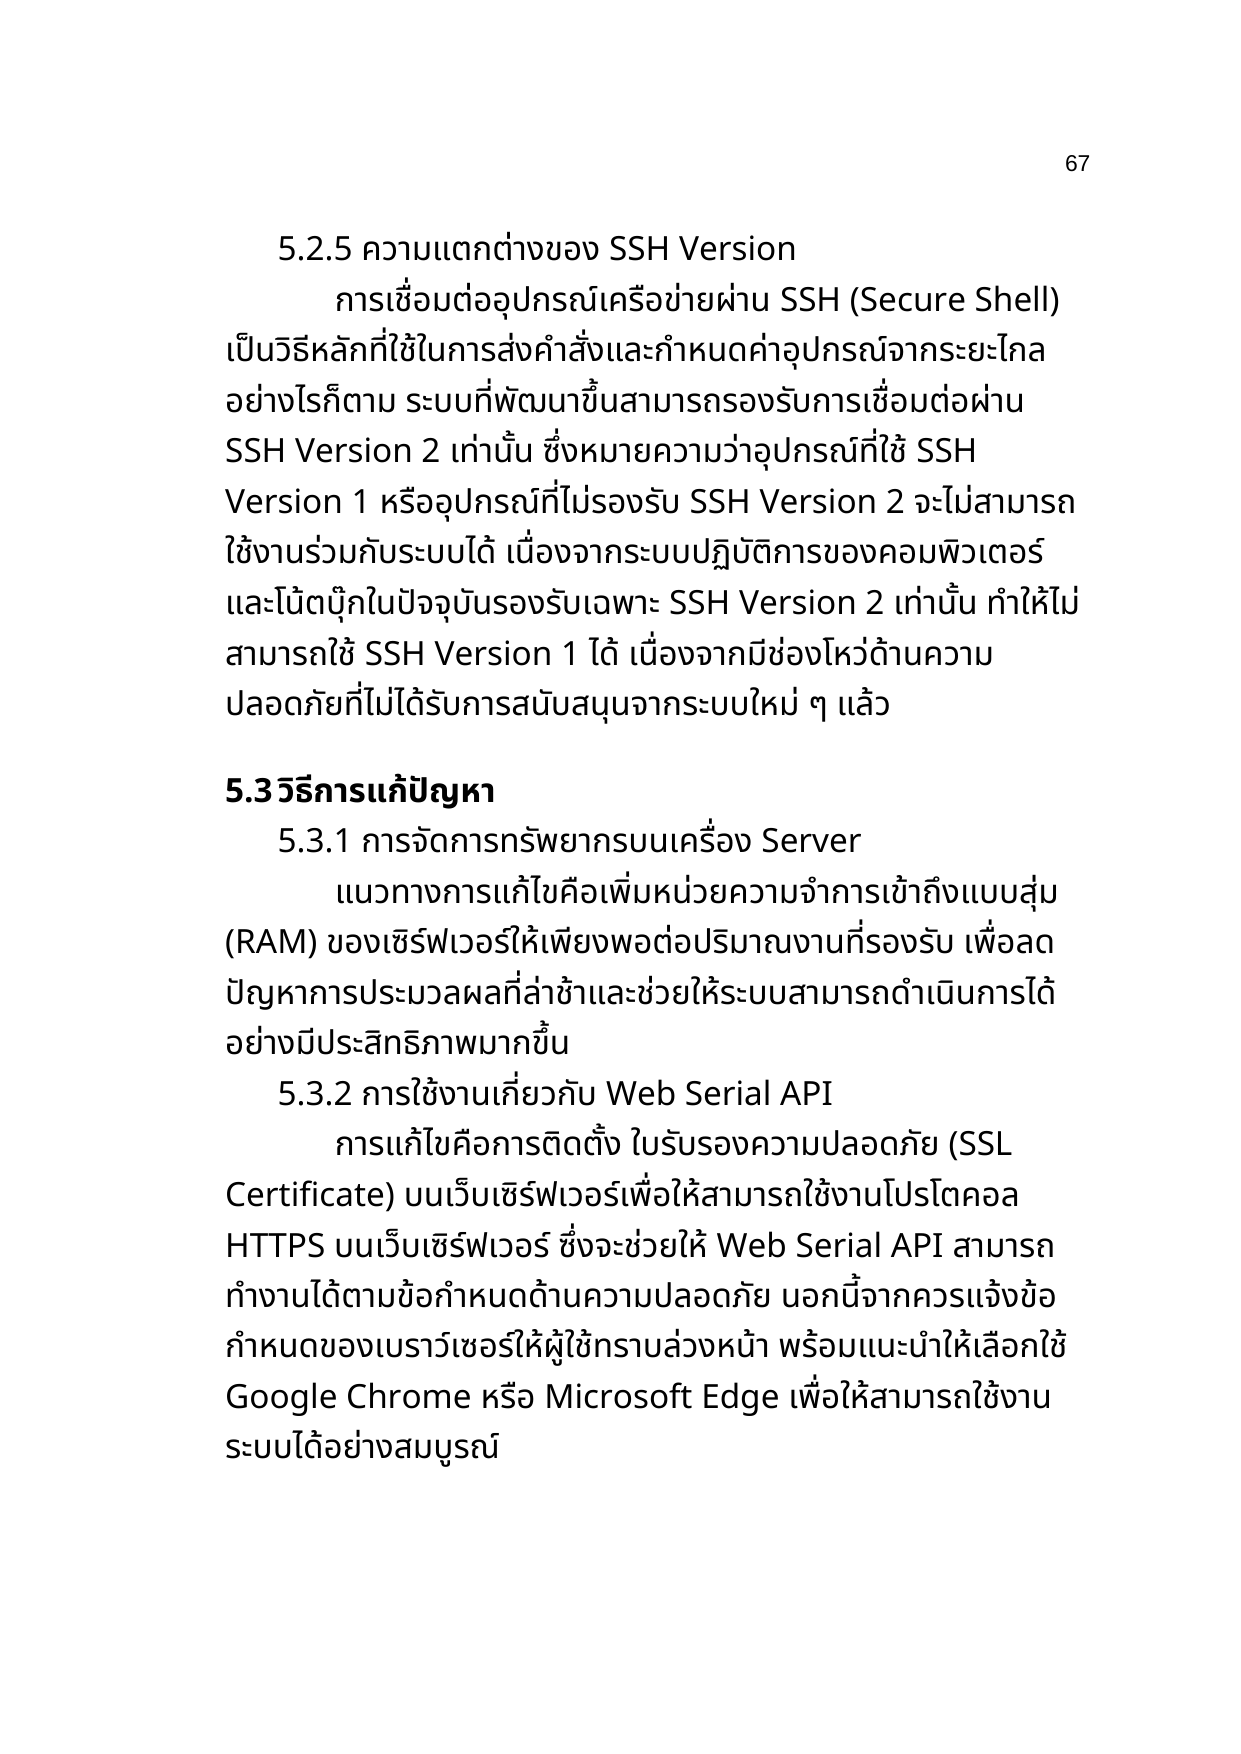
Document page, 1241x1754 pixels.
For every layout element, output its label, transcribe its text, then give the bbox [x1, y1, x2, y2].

subtitle วิธีการแก้ปัญหา [225, 766, 1090, 817]
subtitle การใช้งานเกี่ยวกับ Web Serial API [225, 1069, 1090, 1120]
subtitle ความแตกต่างของ SSH Version [225, 225, 1090, 276]
subtitle การจัดการทรัพยากรบนเครื่อง Server [225, 817, 1090, 868]
text การแก้ไขคือการติดตั้ง ใบรับรองความปลอดภัย (SSL Certificate) บนเว็บเซิร์ฟเวอร์เพื่อให้สามารถใช้งานโปรโตคอล HTTPS บนเว็บเซิร์ฟเวอร์ ซึ่งจะช่วยให้ Web Serial API สามารถทำงานได้ตามข้อกำหนดด้านความปลอดภัย นอกนี้จากควรแจ้งข้อกำหนดของเบราว์เซอร์ให้ผู้ใช้ทราบล่วงหน้า พร้อมแนะนำให้เลือกใช้ Google Chrome หรือ Microsoft Edge เพื่อให้สามารถใช้งานระบบได้อย่างสมบูรณ์ [225, 1120, 1090, 1474]
text การเชื่อมต่ออุปกรณ์เครือข่ายผ่าน SSH (Secure Shell) เป็นวิธีหลักที่ใช้ในการส่งคำสั่งและกำหนดค่าอุปกรณ์จากระยะไกล อย่างไรก็ตาม ระบบที่พัฒนาขึ้นสามารถรองรับการเชื่อมต่อผ่าน SSH Version 2 เท่านั้น ซึ่งหมายความว่าอุปกรณ์ที่ใช้ SSH Version 1 หรืออุปกรณ์ที่ไม่รองรับ SSH Version 2 จะไม่สามารถใช้งานร่วมกับระบบได้ เนื่องจากระบบปฏิบัติการของคอมพิวเตอร์และโน้ตบุ๊กในปัจจุบันรองรับเฉพาะ SSH Version 2 เท่านั้น ทำให้ไม่สามารถใช้ SSH Version 1 ได้ เนื่องจากมีช่องโหว่ด้านความปลอดภัยที่ไม่ได้รับการสนับสนุนจากระบบใหม่ ๆ แล้ว [225, 276, 1090, 730]
text แนวทางการแก้ไขคือเพิ่มหน่วยความจำการเข้าถึงแบบสุ่ม (RAM) ของเซิร์ฟเวอร์ให้เพียงพอต่อปริมาณงานที่รองรับ เพื่อลดปัญหาการประมวลผลที่ล่าช้าและช่วยให้ระบบสามารถดำเนินการได้อย่างมีประสิทธิภาพมากขึ้น [225, 868, 1090, 1069]
